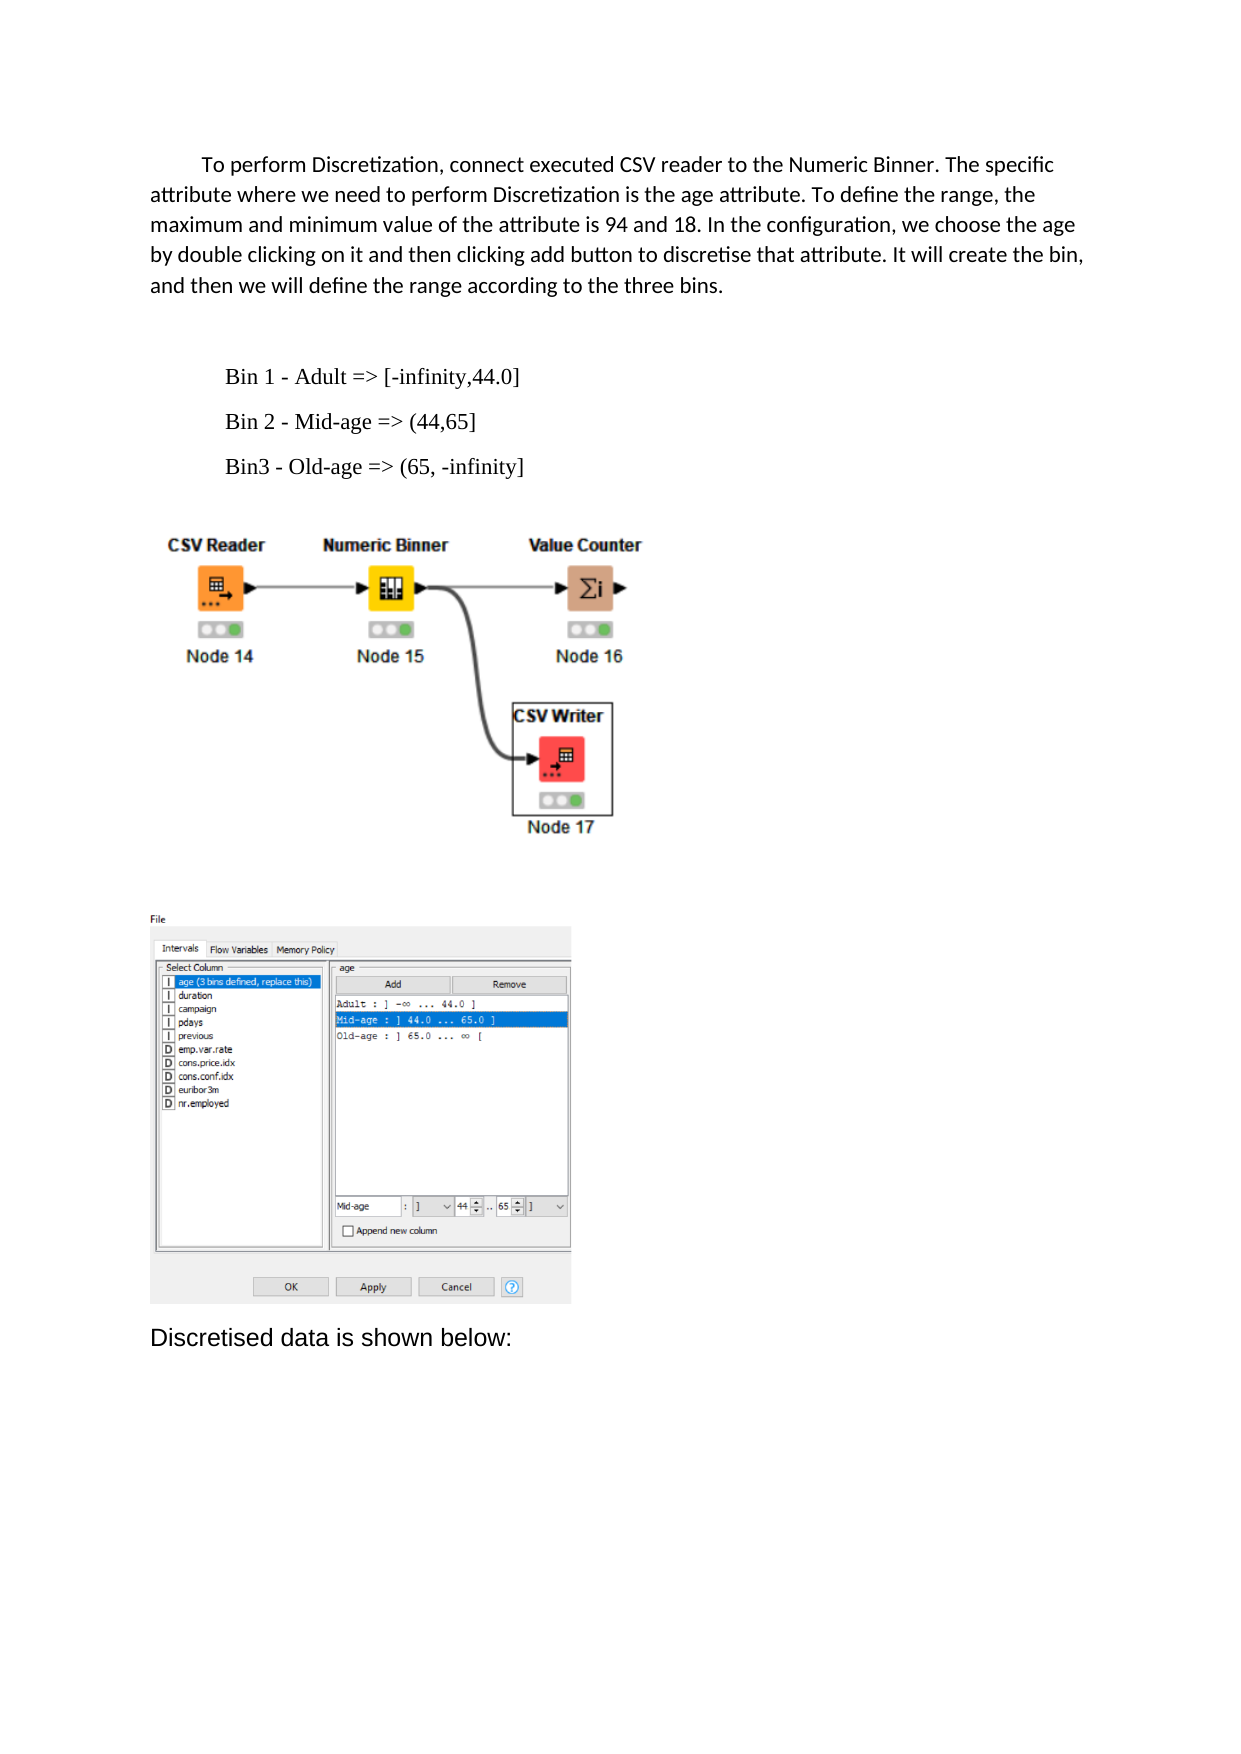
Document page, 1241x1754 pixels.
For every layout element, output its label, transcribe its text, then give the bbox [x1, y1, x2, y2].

picture [150, 908, 572, 1304]
text Bin3 - Old-age => (65, -infinity] [225, 453, 1090, 479]
picture [150, 498, 664, 842]
text Bin 2 - Mid-age => (44,65] [225, 408, 1090, 434]
text To perform Discretization, connect executed CSV reader to the Numeric Binner. The specific attribute where we need to perform Discretization is the age attribute. To define the range, the maximum and minimum value of the attribute is 94 and 18. In the configuration, we choose the age by double clicking on it and then clicking add button to discretise that attribute. It will create the bin, and then we will define the range according to the three bins. [150, 150, 1090, 299]
text Bin 1 - Adult => [-infinity,44.0] [225, 363, 1090, 389]
text Discretised data is shown below: [150, 1323, 1090, 1352]
